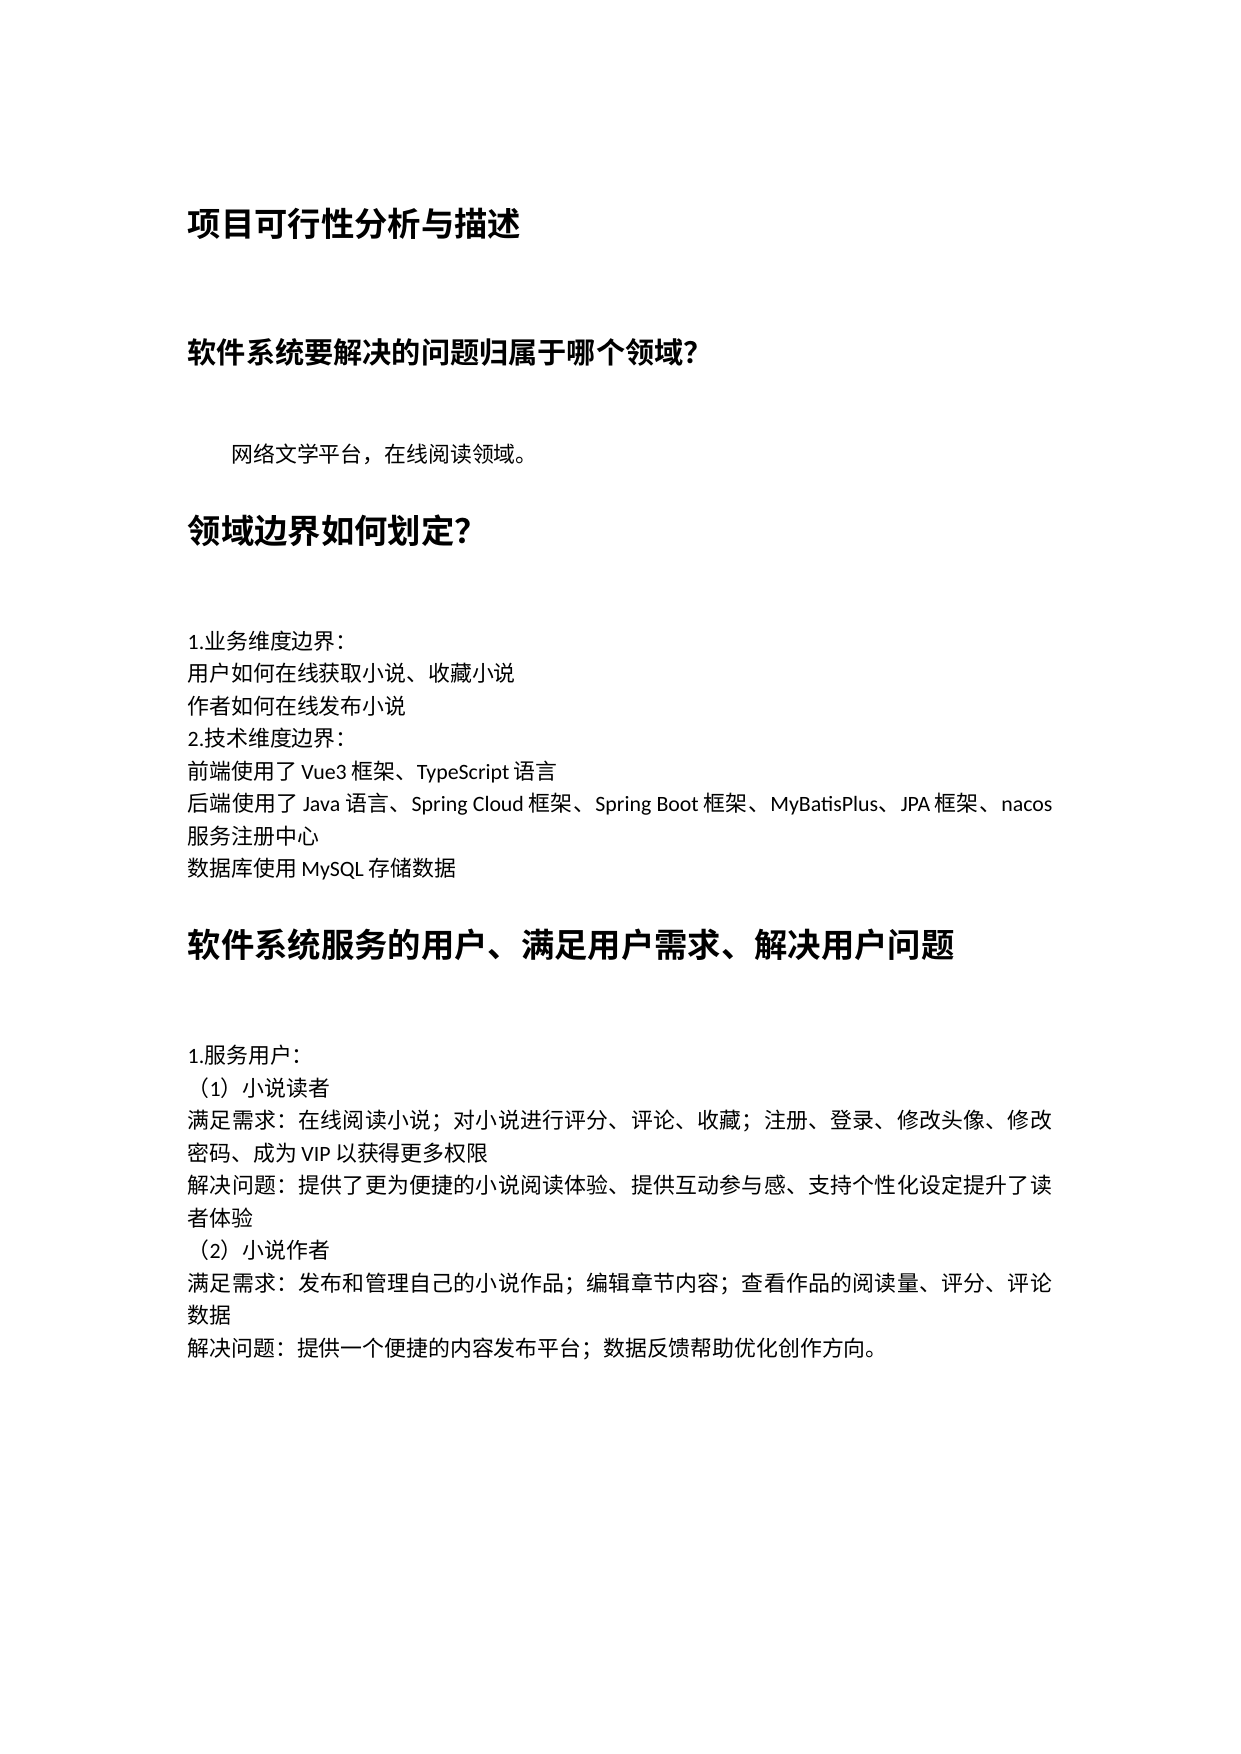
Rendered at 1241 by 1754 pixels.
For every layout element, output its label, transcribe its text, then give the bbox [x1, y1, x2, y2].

text 网络文学平台，在线阅读领域。 [187, 437, 1053, 469]
subtitle 项目可行性分析与描述 [187, 189, 1053, 254]
subtitle 软件系统要解决的问题归属于哪个领域？ [187, 318, 1053, 383]
text （2）小说作者 [187, 1233, 1053, 1265]
subtitle 领域边界如何划定？ [187, 496, 1053, 561]
text （1）小说读者 [187, 1070, 1053, 1103]
text 满足需求：发布和管理自己的小说作品；编辑章节内容；查看作品的阅读量、评分、评论数据 [187, 1265, 1053, 1330]
text 1.业务维度边界： [187, 623, 1053, 656]
text 1.服务用户： [187, 1038, 1053, 1070]
text 前端使用了Vue3框架、TypeScript语言 [187, 753, 1053, 786]
text 后端使用了Java语言、Spring Cloud框架、Spring Boot框架、MyBatisPlus、JPA框架、nacos服务注册中心 [187, 786, 1053, 851]
text 解决问题：提供了更为便捷的小说阅读体验、提供互动参与感、支持个性化设定提升了读者体验 [187, 1168, 1053, 1233]
text 数据库使用MySQL存储数据 [187, 851, 1053, 883]
text 用户如何在线获取小说、收藏小说 [187, 656, 1053, 688]
text 2.技术维度边界： [187, 721, 1053, 753]
subtitle 软件系统服务的用户、满足用户需求、解决用户问题 [187, 911, 1053, 976]
text 满足需求：在线阅读小说；对小说进行评分、评论、收藏；注册、登录、修改头像、修改密码、成为VIP以获得更多权限 [187, 1103, 1053, 1168]
text 作者如何在线发布小说 [187, 688, 1053, 721]
text 解决问题：提供一个便捷的内容发布平台；数据反馈帮助优化创作方向。 [187, 1330, 1053, 1363]
